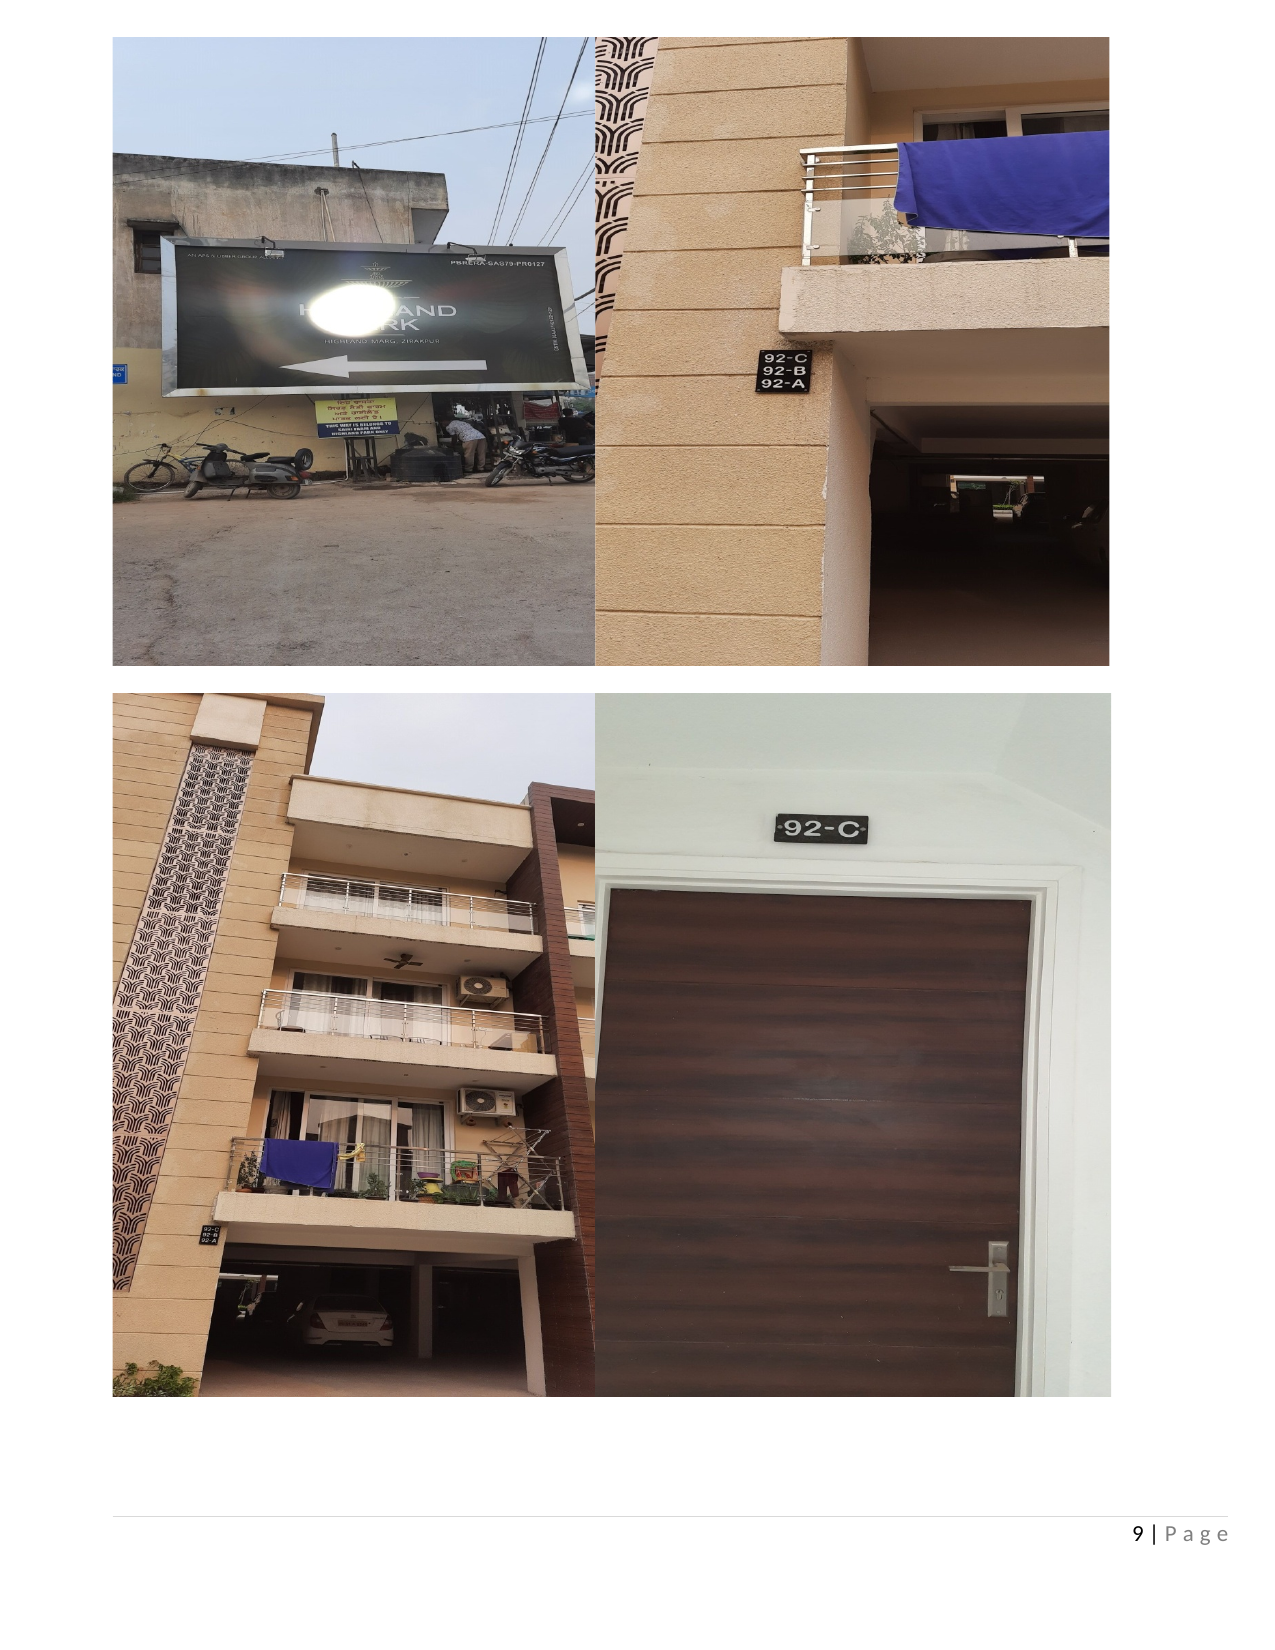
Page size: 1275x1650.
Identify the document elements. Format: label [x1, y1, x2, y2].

picture [112, 37, 1110, 666]
picture [112, 693, 1112, 1397]
